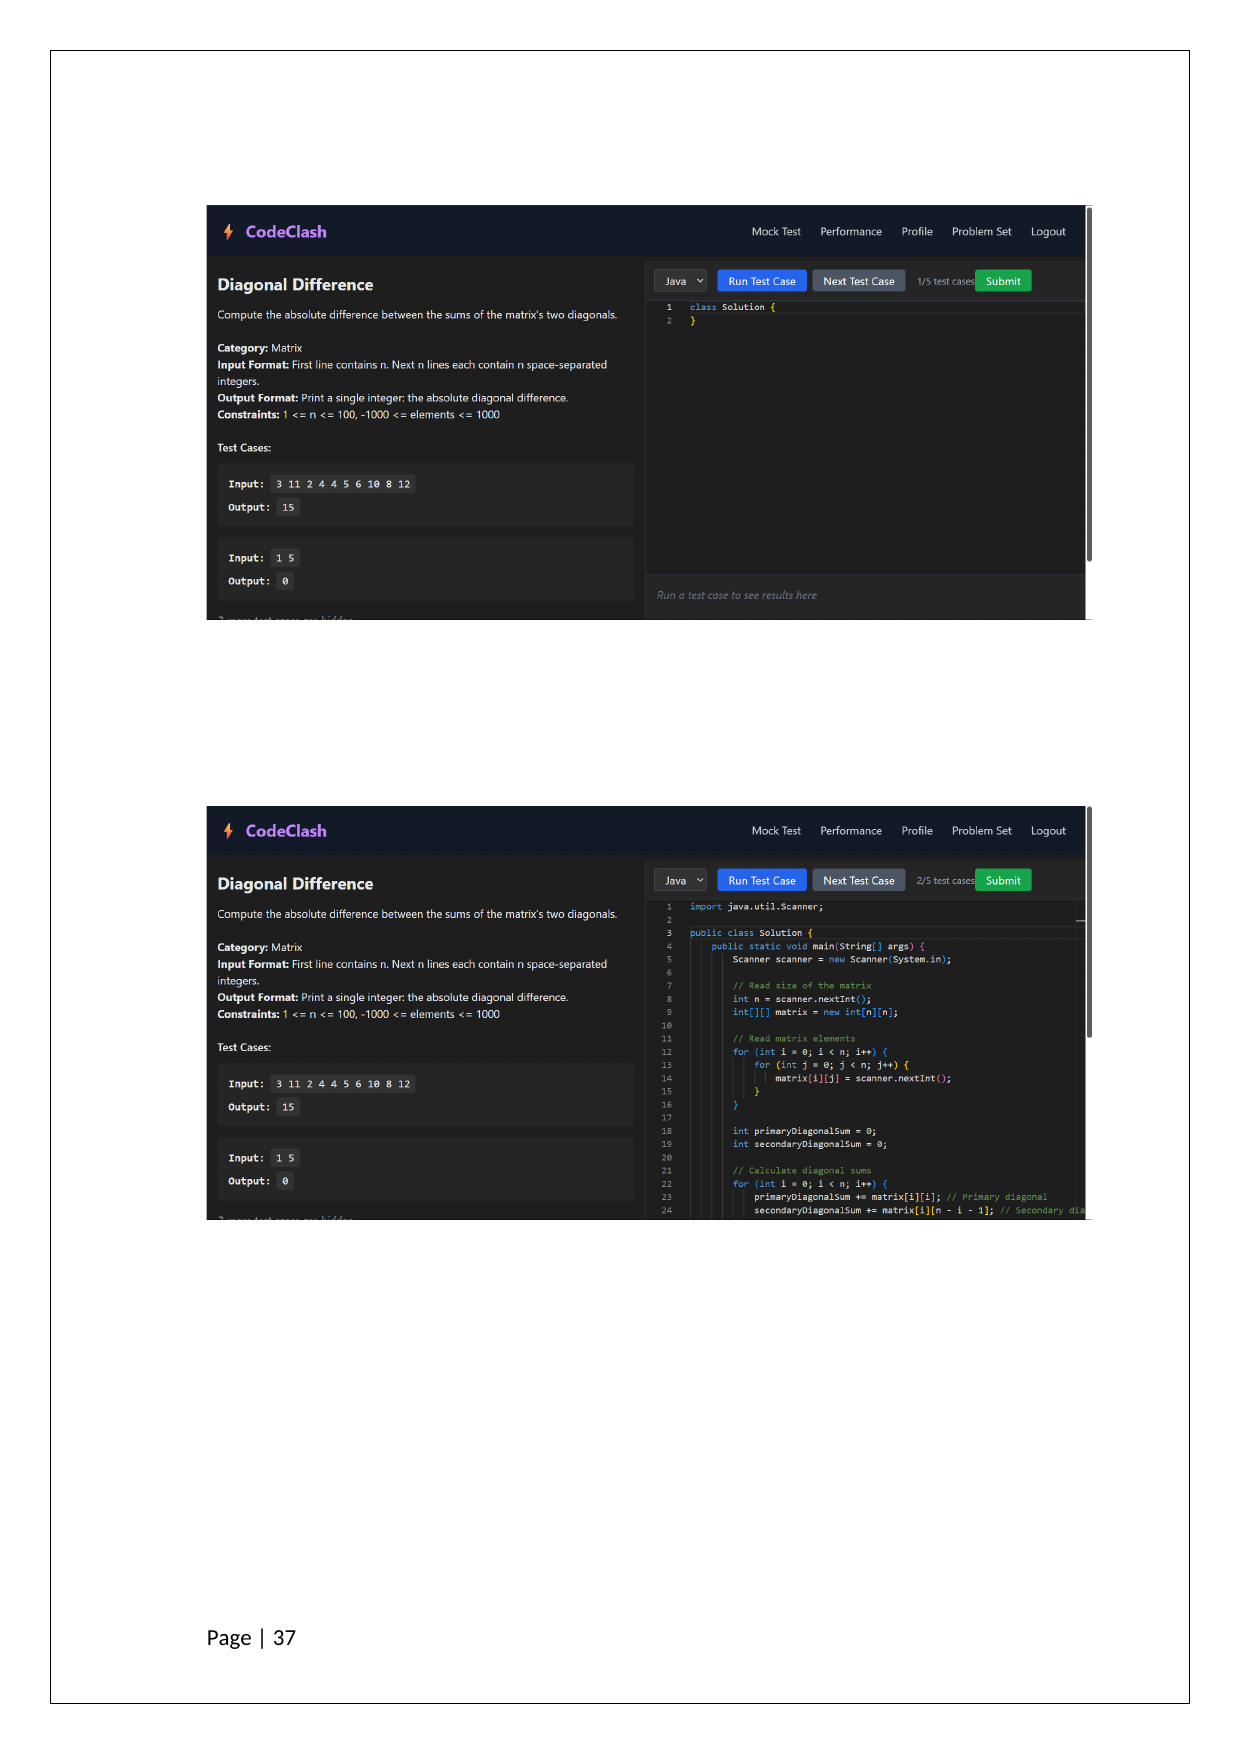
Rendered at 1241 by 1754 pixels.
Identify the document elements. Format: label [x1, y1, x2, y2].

picture [206, 806, 1093, 1220]
picture [206, 205, 1093, 620]
